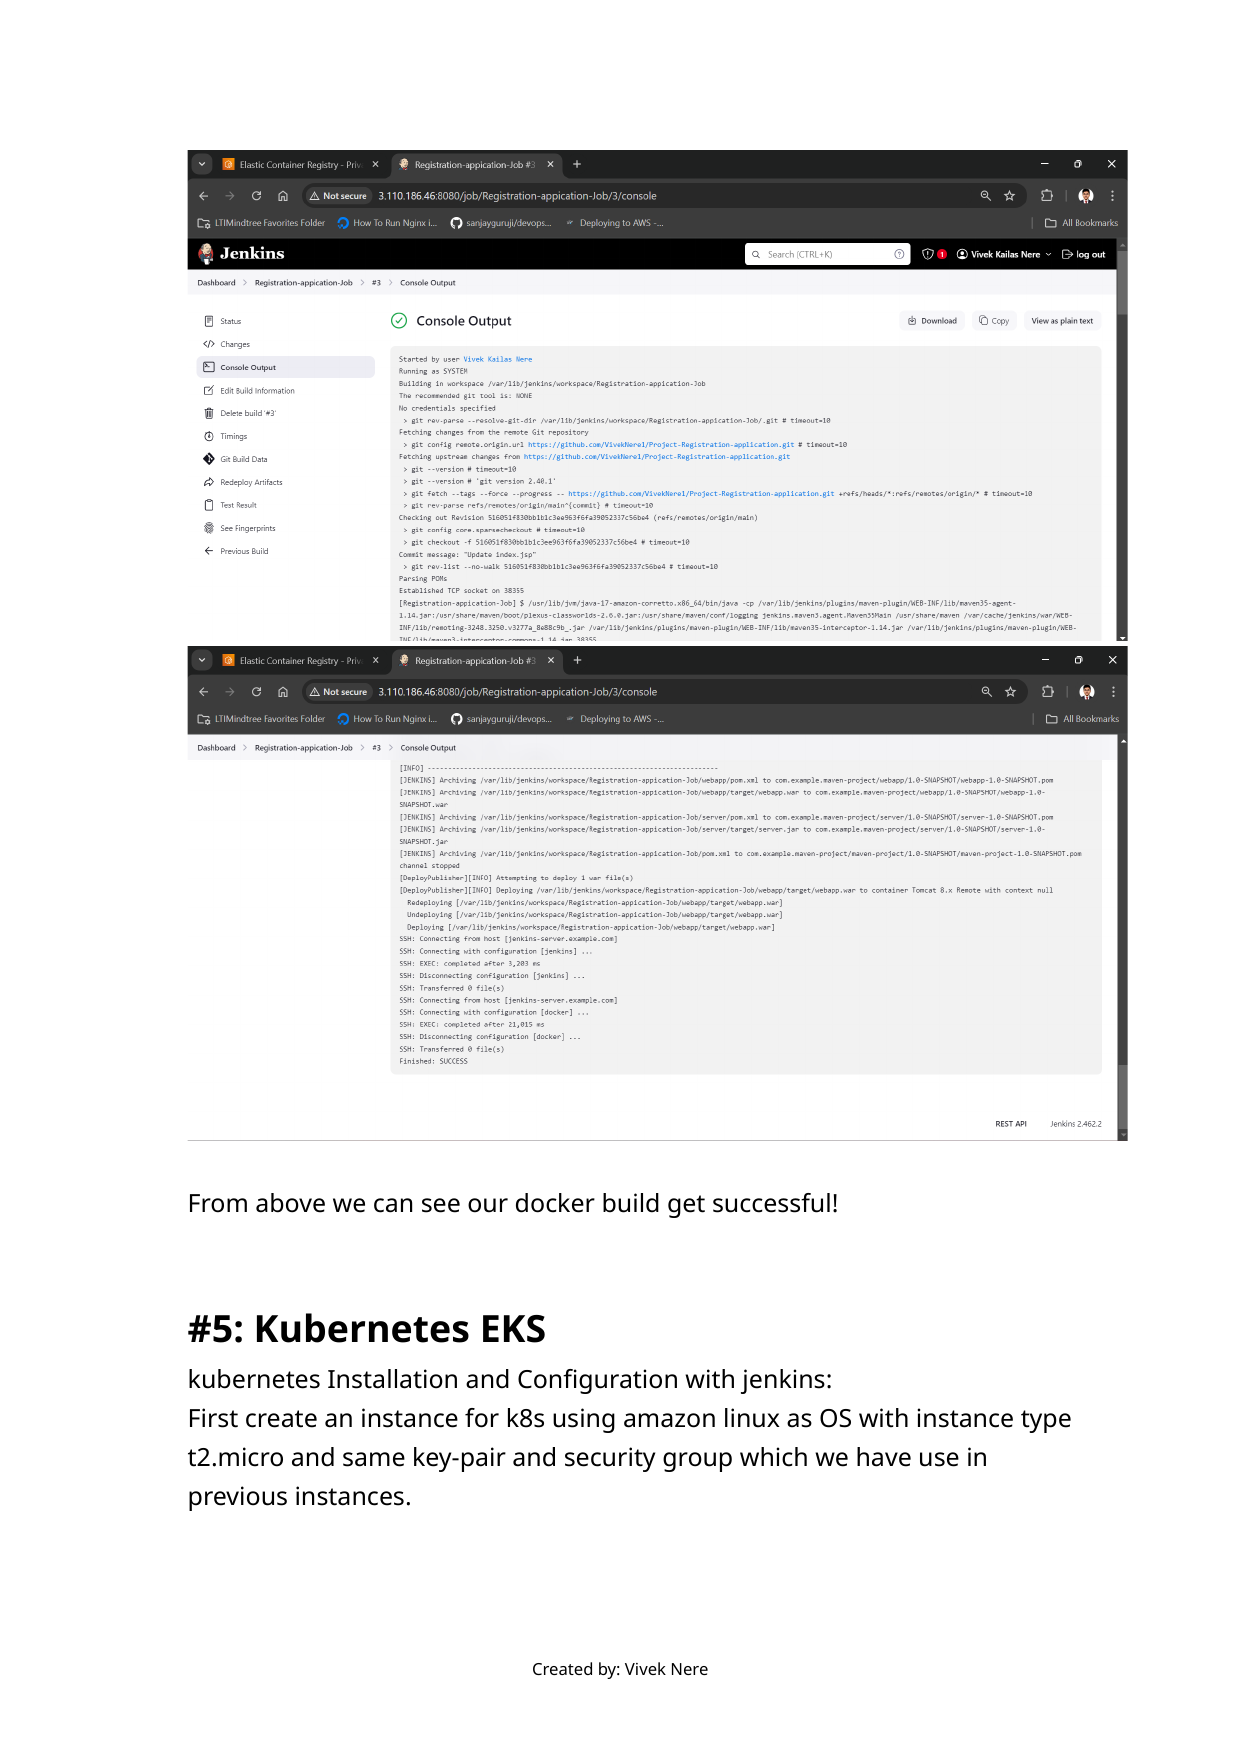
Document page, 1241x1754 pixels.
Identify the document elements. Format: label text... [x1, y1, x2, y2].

picture [187, 646, 1128, 1141]
text From above we can see our docker build get successful! [187, 1185, 1090, 1219]
text kubernetes Installation and Configuration with jenkins: [187, 1361, 1090, 1395]
text First create an instance for k8s using amazon linux as OS with instance type t2.micro and same key-pair and security group which we have use in previous instances. [187, 1401, 1090, 1513]
picture [187, 150, 1128, 641]
text #5: Kubernetes EKS [187, 1303, 1090, 1354]
